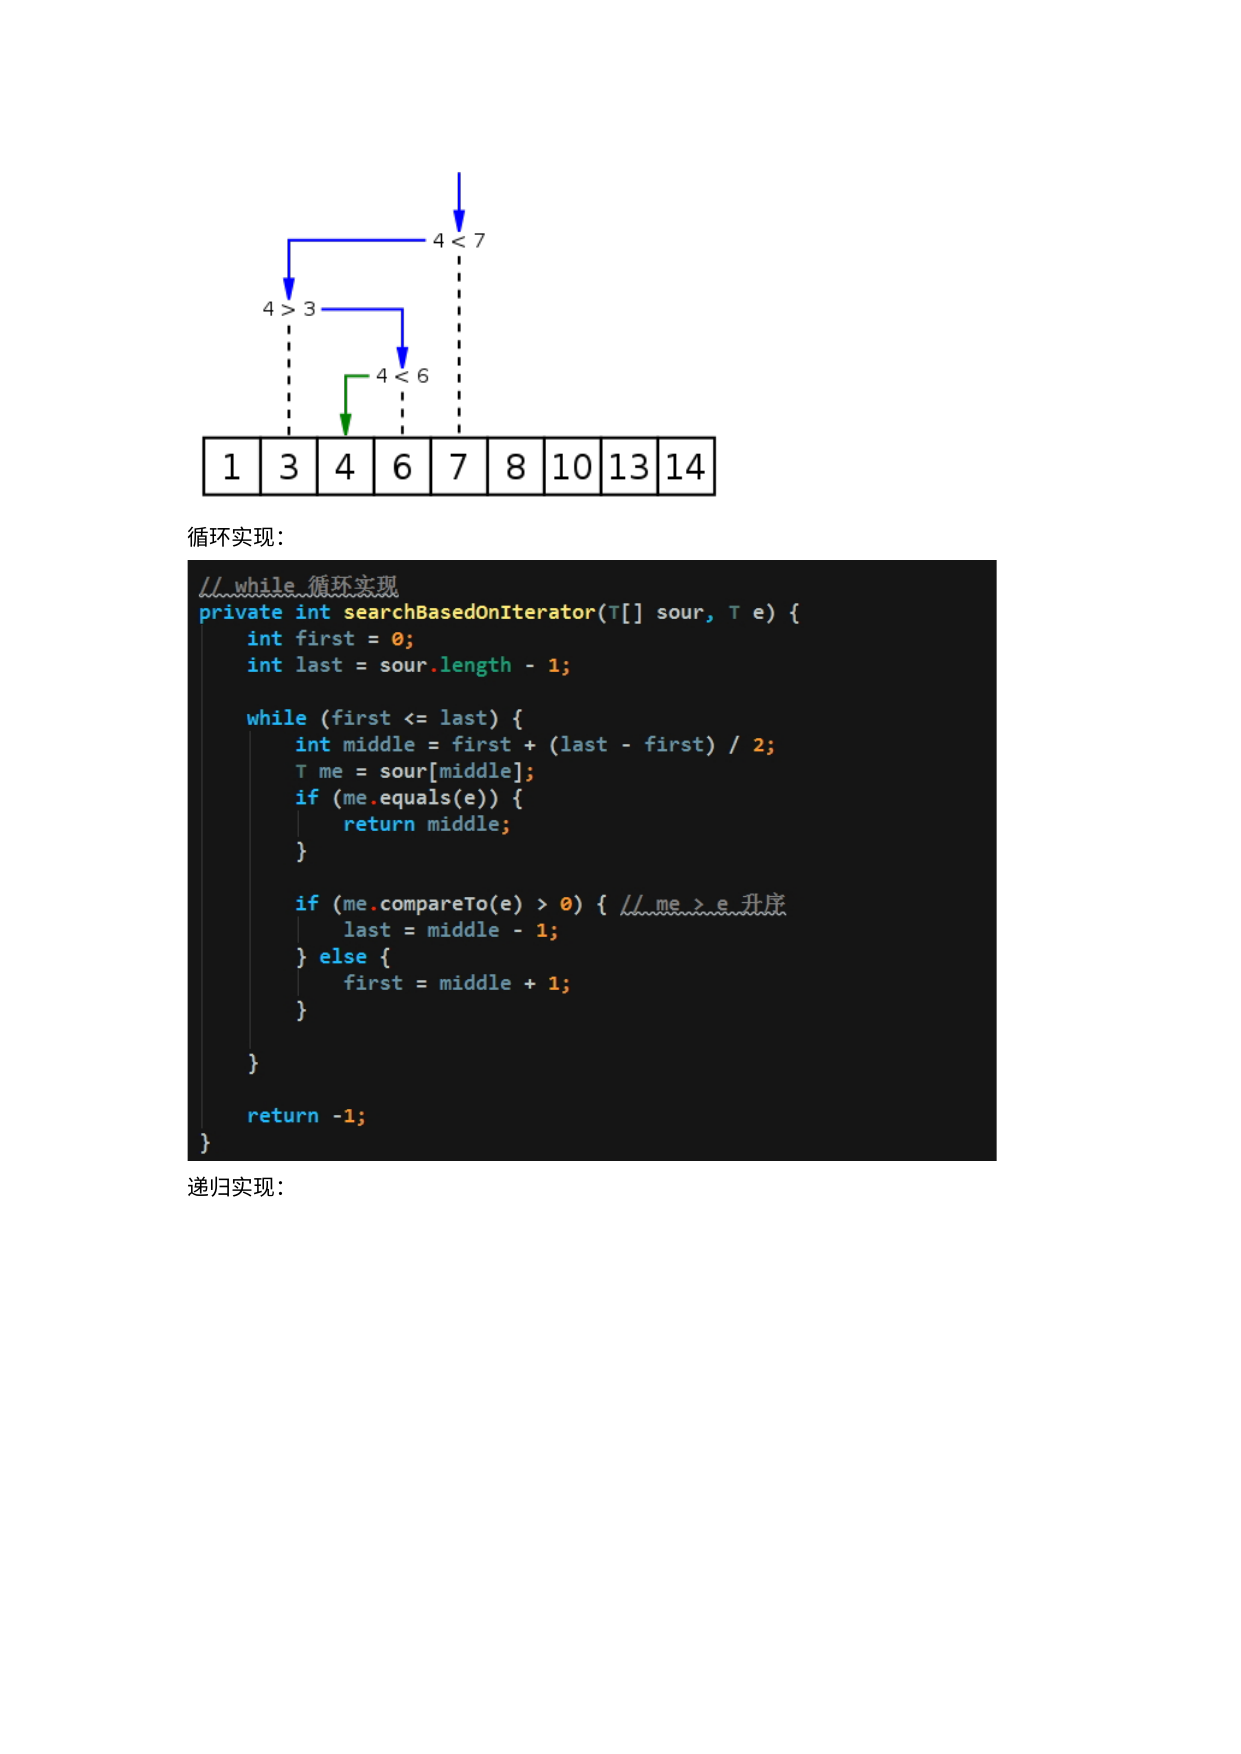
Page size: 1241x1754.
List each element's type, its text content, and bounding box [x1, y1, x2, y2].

text 循环实现： [187, 519, 1053, 552]
text 递归实现： [187, 1169, 1053, 1202]
picture [187, 162, 729, 508]
picture [187, 560, 997, 1161]
